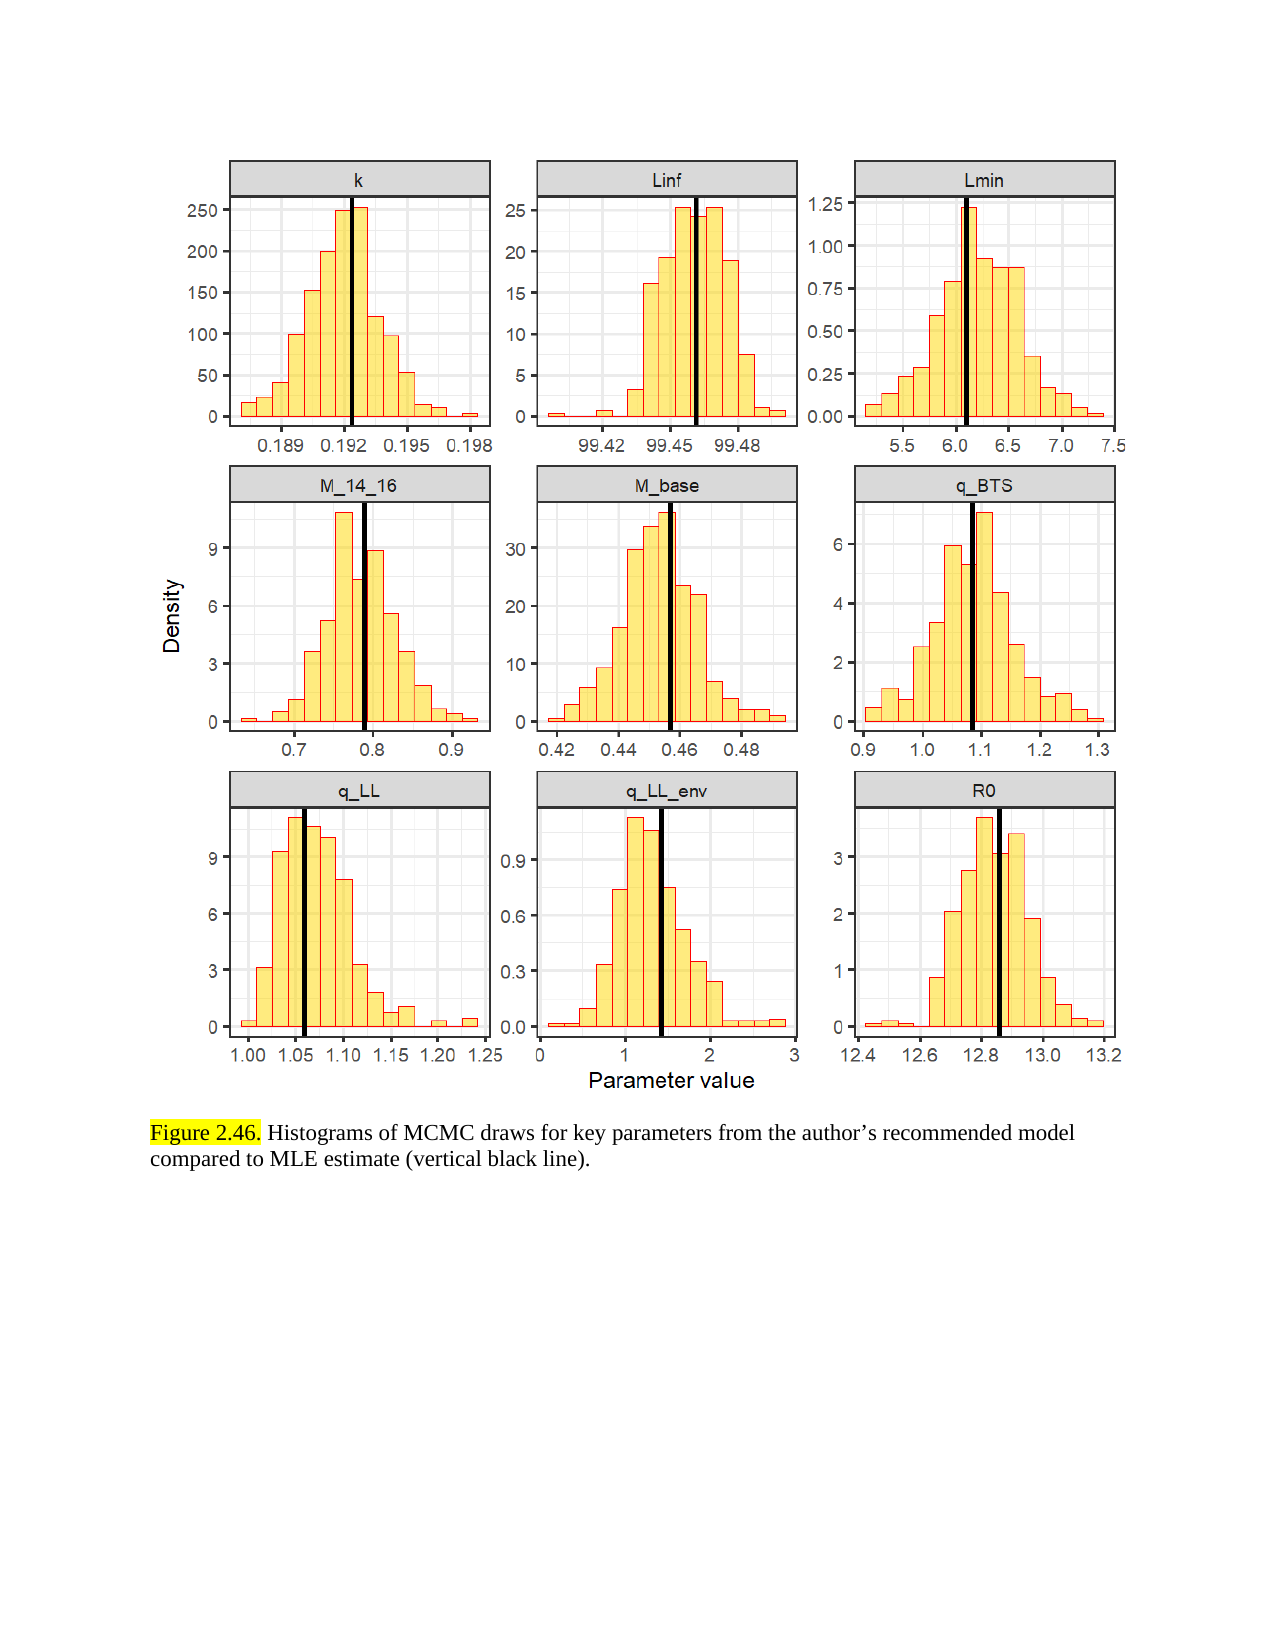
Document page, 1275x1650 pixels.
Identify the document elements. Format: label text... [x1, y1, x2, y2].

subtitle Figure 2.46. Histograms of MCMC draws for key parameters from the author’s recommended model compared to MLE estimate (vertical black line). [150, 1119, 1125, 1172]
picture [150, 150, 1125, 1103]
